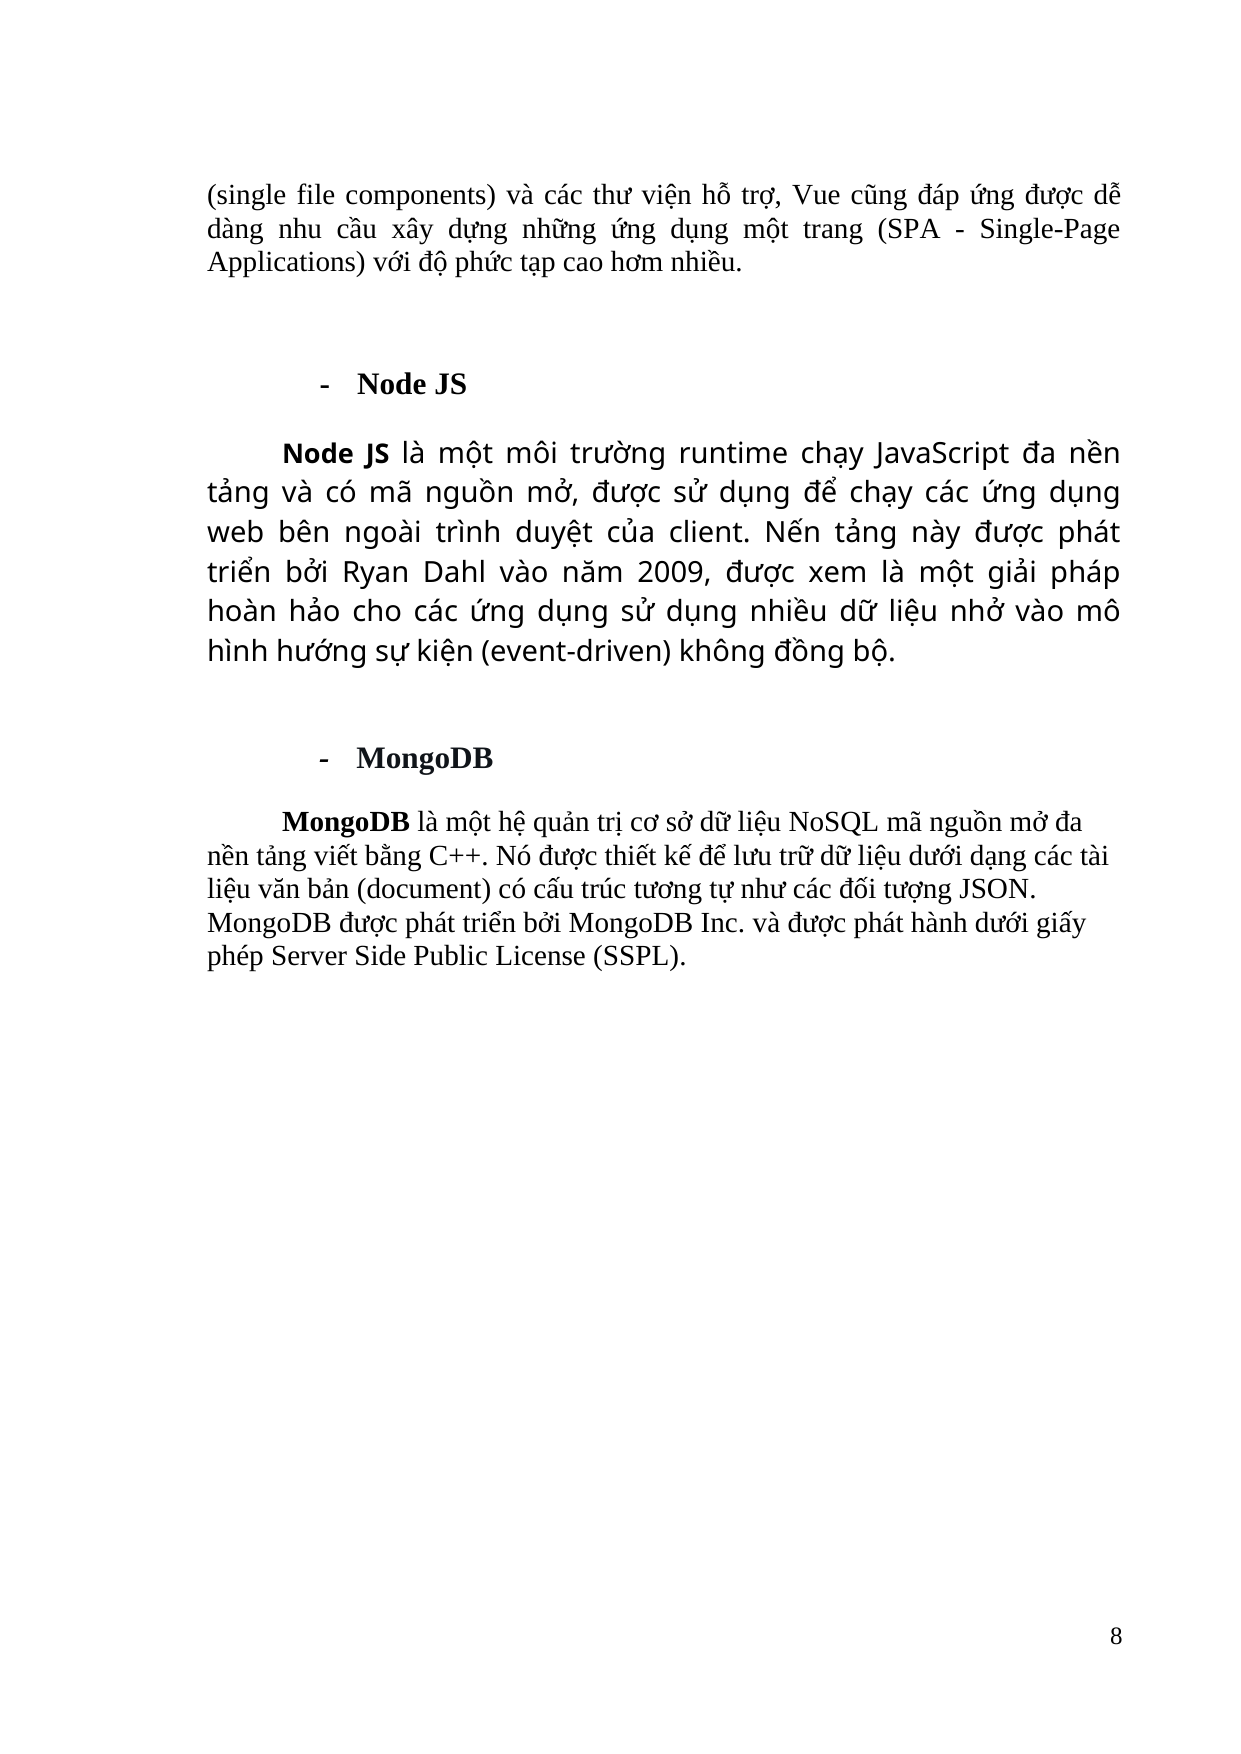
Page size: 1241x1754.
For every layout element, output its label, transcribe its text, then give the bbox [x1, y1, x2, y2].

list MongoDB [319, 739, 1122, 775]
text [207, 177, 1122, 278]
text MongoDB là một hệ quản trị cơ sở dữ liệu NoSQL mã nguồn mở đa nền tảng viết bằng C++. Nó được thiết kế để lưu trữ dữ liệu dưới dạng các tài liệu văn bản (document) có cấu trúc tương tự như các đối tượng JSON. MongoDB được phát triển bởi MongoDB Inc. và được phát hành dưới giấy phép Server Side Public License (SSPL). [207, 804, 1122, 972]
list Node JS [319, 365, 1122, 401]
text Node JS là một môi trường runtime chạy JavaScript đa nền tảng và có mã nguồn mở, được sử dụng để chạy các ứng dụng web bên ngoài trình duyệt của client. Nến tảng này được phát triển bởi Ryan Dahl vào năm 2009, được xem là một giải pháp hoàn hảo cho các ứng dụng sử dụng nhiều dữ liệu nhở vào mô hình hướng sự kiện (event-driven) không đồng bộ. [207, 432, 1122, 670]
